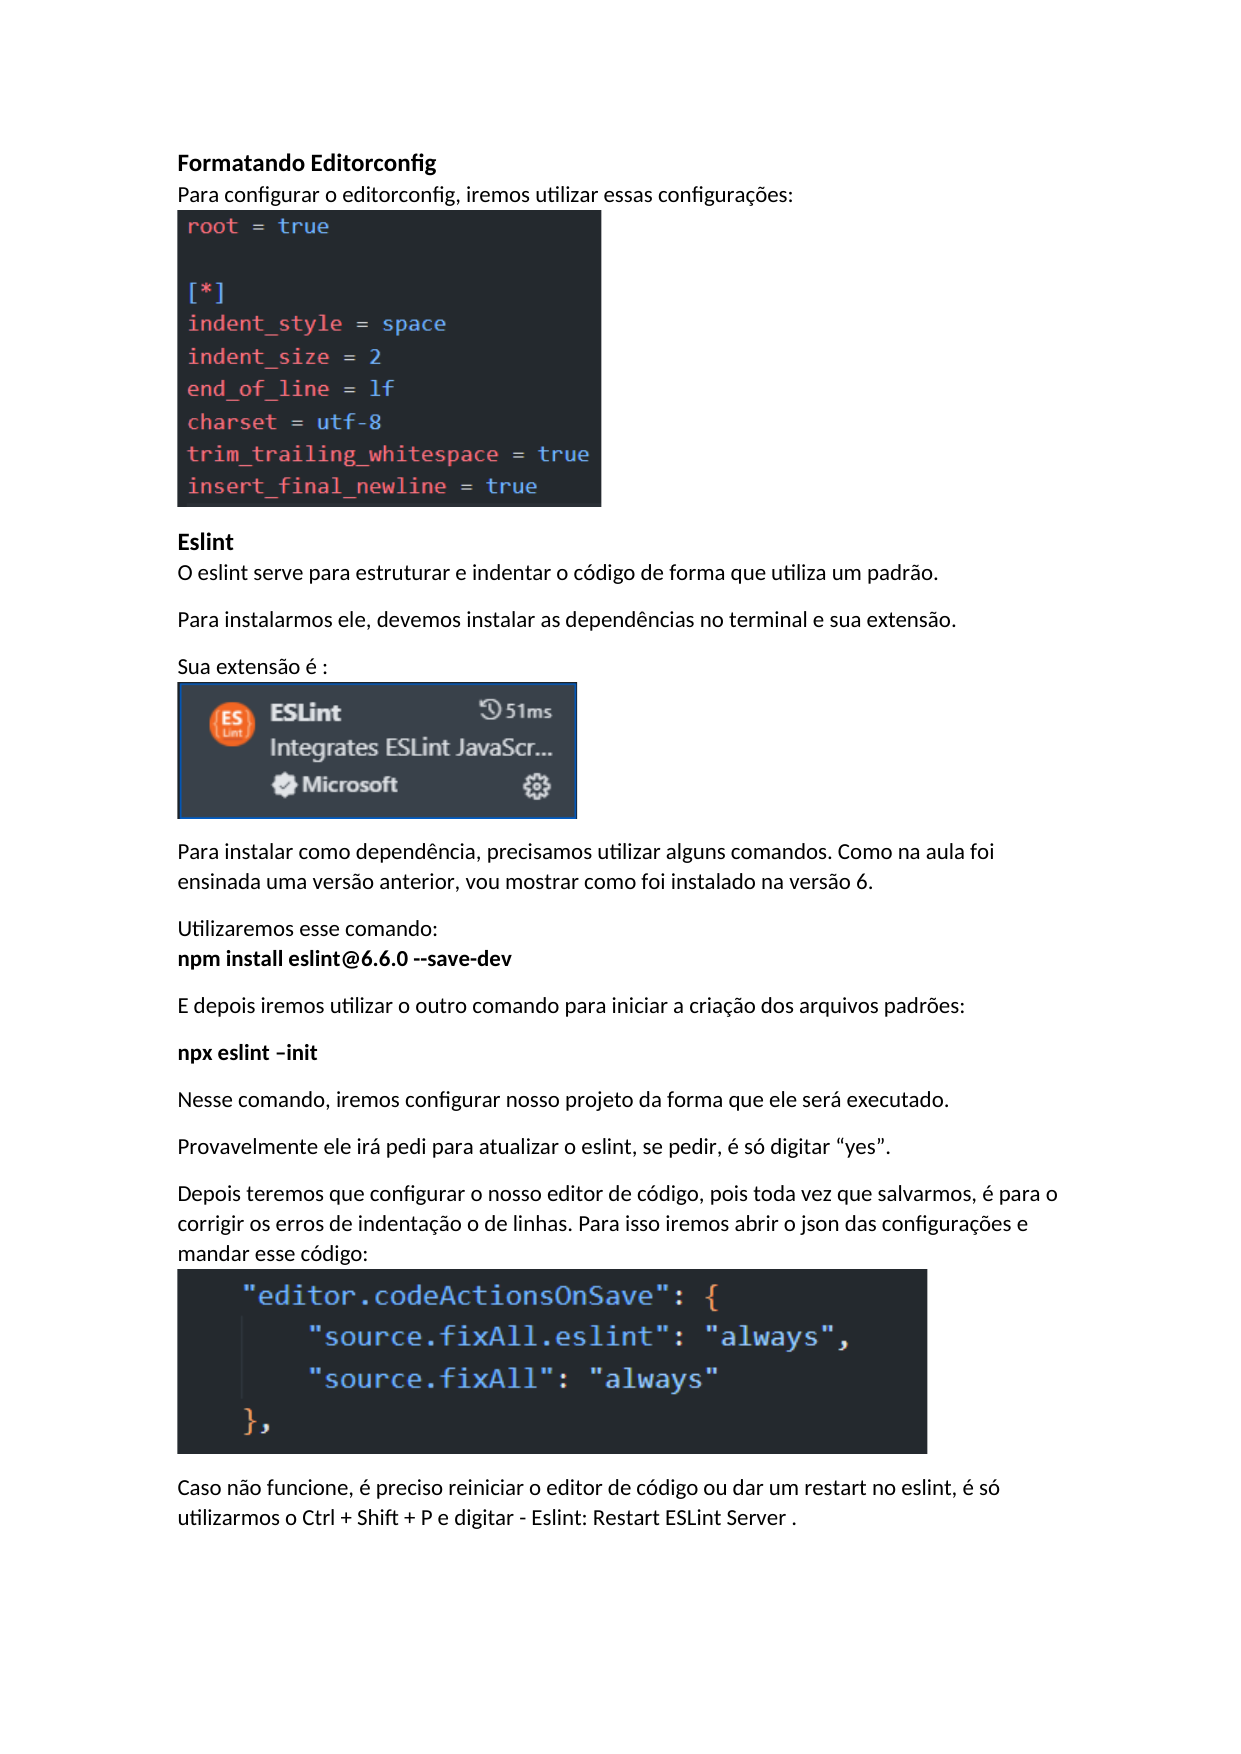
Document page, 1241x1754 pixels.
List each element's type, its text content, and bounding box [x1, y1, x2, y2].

text E depois iremos utilizar o outro comando para iniciar a criação dos arquivos padrões: [177, 991, 1063, 1019]
text Eslint O eslint serve para estruturar e indentar o código de forma que utiliza um padrão. [177, 526, 1063, 586]
text Utilizaremos esse comando: npm install eslint@6.6.0 --save-dev [177, 914, 1063, 972]
text Caso não funcione, é preciso reiniciar o editor de código ou dar um restart no eslint, é só utilizarmos o Ctrl + Shift + P e digitar - Eslint: Restart ESLint Server . [177, 1473, 1063, 1531]
picture [177, 1269, 928, 1454]
text Para instalarmos ele, devemos instalar as dependências no terminal e sua extensão. [177, 605, 1063, 633]
picture [177, 210, 602, 507]
text Nesse comando, iremos configurar nosso projeto da forma que ele será executado. [177, 1085, 1063, 1113]
text npx eslint –init [177, 1038, 1063, 1066]
text Para instalar como dependência, precisamos utilizar alguns comandos. Como na aula foi ensinada uma versão anterior, vou mostrar como foi instalado na versão 6. [177, 837, 1063, 895]
picture [177, 682, 578, 819]
text Provavelmente ele irá pedi para atualizar o eslint, se pedir, é só digitar “yes”. [177, 1132, 1063, 1160]
